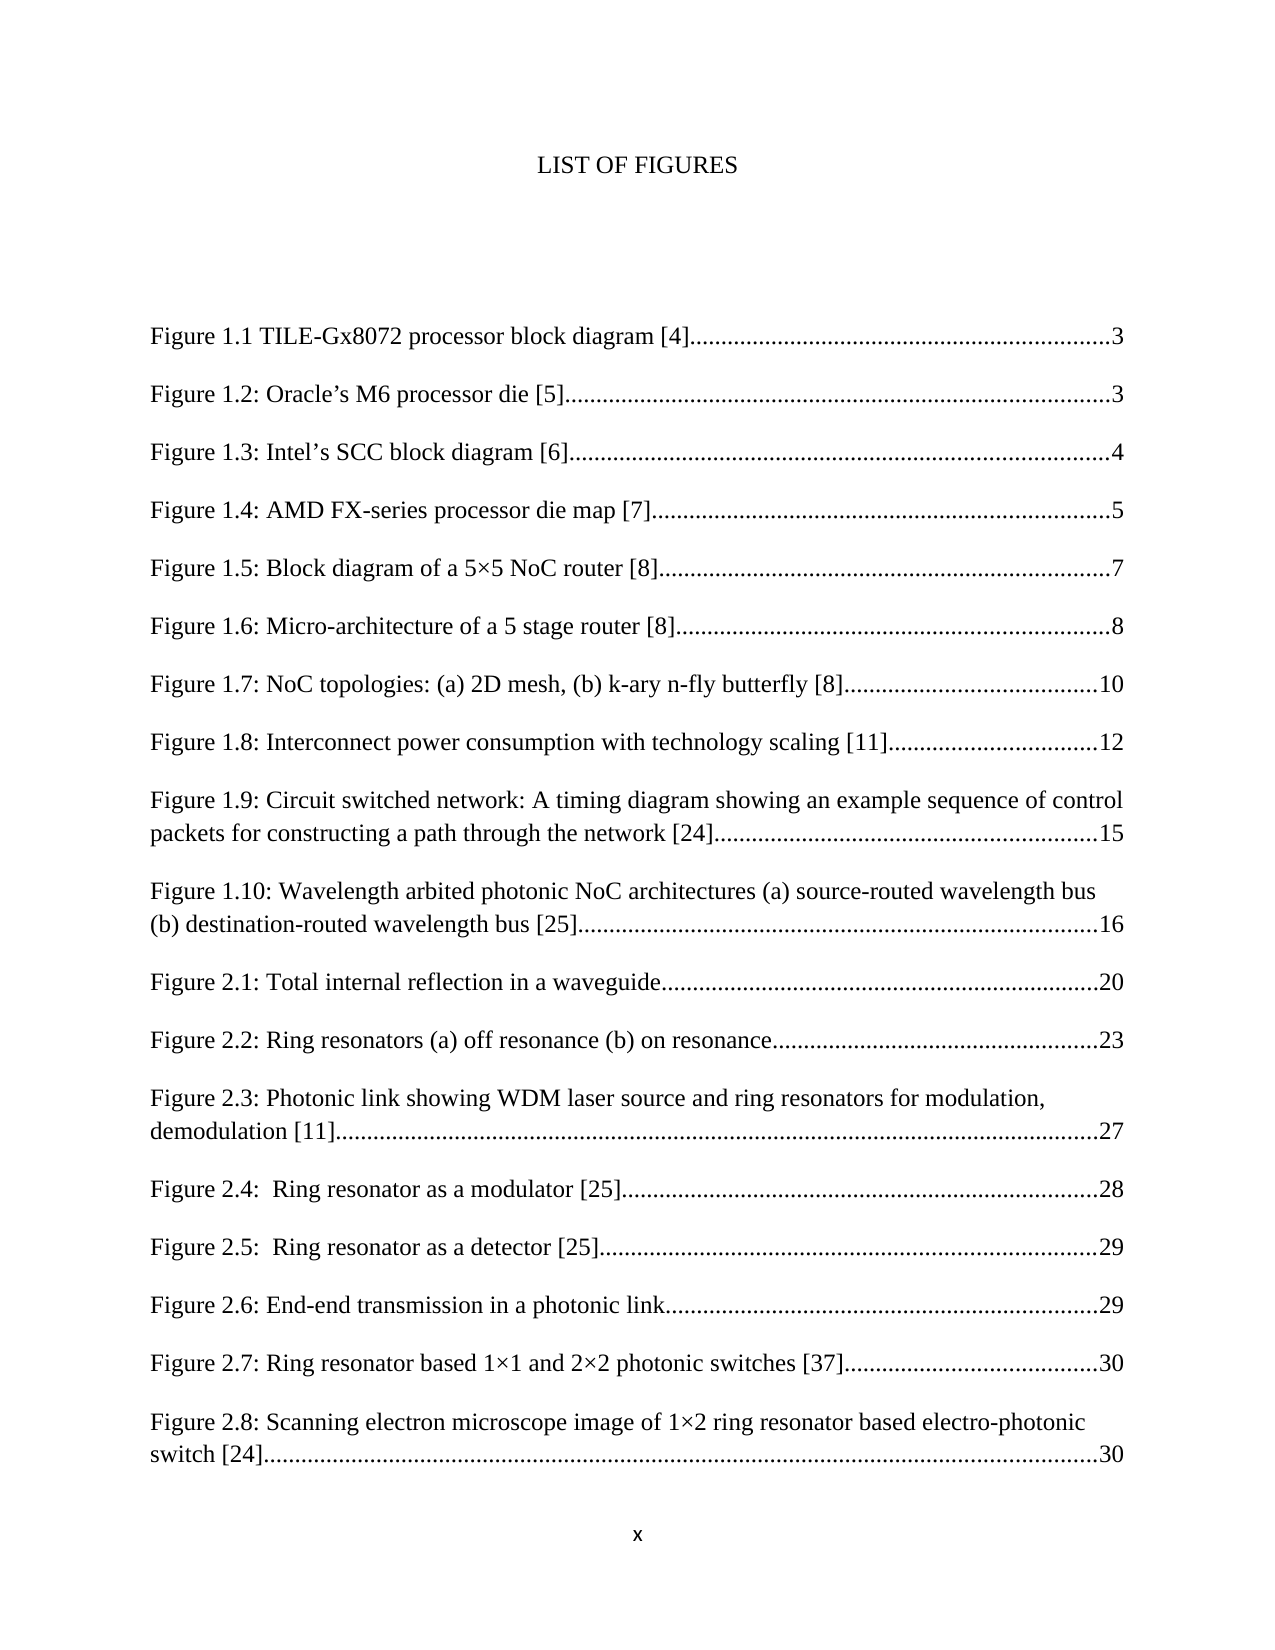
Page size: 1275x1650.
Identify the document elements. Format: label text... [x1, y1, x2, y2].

text Figure 2.6: End-end transmission in a photonic link 29 [150, 1291, 1125, 1319]
text Figure 2.4: Ring resonator as a modulator [25] 28 [150, 1174, 1125, 1203]
text Figure 2.2: Ring resonators (a) off resonance (b) on resonance 23 [150, 1025, 1125, 1054]
text Figure 1.5: Block diagram of a 5×5 NoC router [8] 7 [150, 553, 1125, 582]
text Figure 1.9: Circuit switched network: A timing diagram showing an example sequence of control packets for constructing a path through the network [24] 15 [150, 785, 1125, 847]
text Figure 1.2: Oracle’s M6 processor die [5] 3 [150, 379, 1125, 408]
text Figure 1.10: Wavelength arbited photonic NoC architectures (a) source-routed wavelength bus (b) destination-routed wavelength bus [25] 16 [150, 876, 1125, 938]
text Figure 1.4: AMD FX-series processor die map [7] 5 [150, 495, 1125, 524]
text Figure 2.5: Ring resonator as a detector [25] 29 [150, 1232, 1125, 1261]
text Figure 1.8: Interconnect power consumption with technology scaling [11] 12 [150, 727, 1125, 756]
text Figure 1.1 TILE-Gx8072 processor block diagram [4] 3 [150, 321, 1125, 350]
text Figure 2.1: Total internal reflection in a waveguide 20 [150, 967, 1125, 996]
text Figure 2.7: Ring resonator based 1×1 and 2×2 photonic switches [37] 30 [150, 1348, 1125, 1377]
text Figure 1.6: Micro-architecture of a 5 stage router [8] 8 [150, 611, 1125, 640]
text Figure 2.8: Scanning electron microscope image of 1×2 ring resonator based electro-photonic switch [24] 30 [150, 1407, 1125, 1468]
text Figure 1.3: Intel’s SCC block diagram [6] 4 [150, 437, 1125, 466]
text Figure 1.7: NoC topologies: (a) 2D mesh, (b) k-ary n-fly butterfly [8] 10 [150, 669, 1125, 698]
text Figure 2.3: Photonic link showing WDM laser source and ring resonators for modulation, demodulation [11] 27 [150, 1083, 1125, 1145]
subtitle LIST OF FIGURES [150, 150, 1125, 179]
